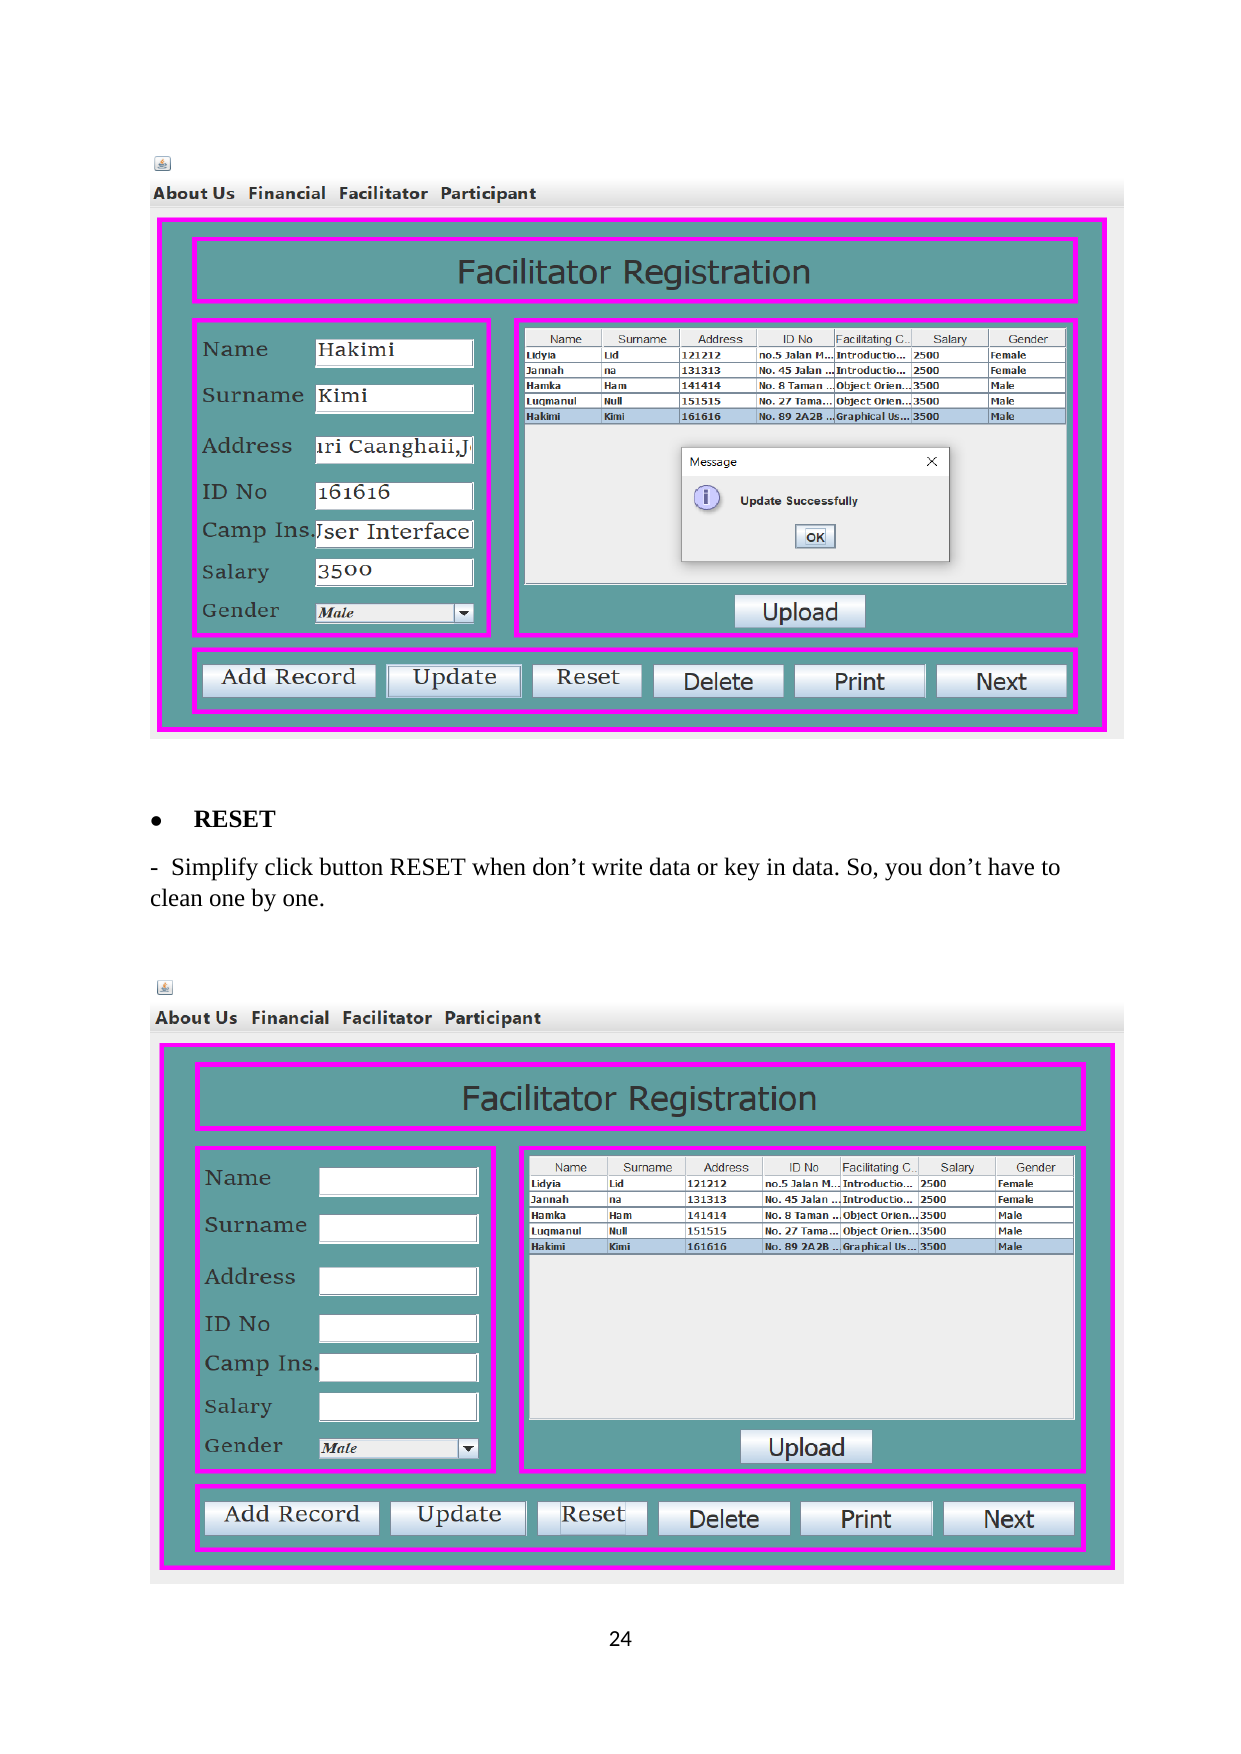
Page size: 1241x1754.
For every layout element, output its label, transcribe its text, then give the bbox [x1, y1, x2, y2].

picture [150, 977, 1124, 1584]
picture [150, 150, 1124, 739]
list RESET [150, 804, 1090, 833]
text - Simplify click button RESET when don’t write data or key in data. So, you don’t have to clean one by one. [150, 852, 1090, 912]
